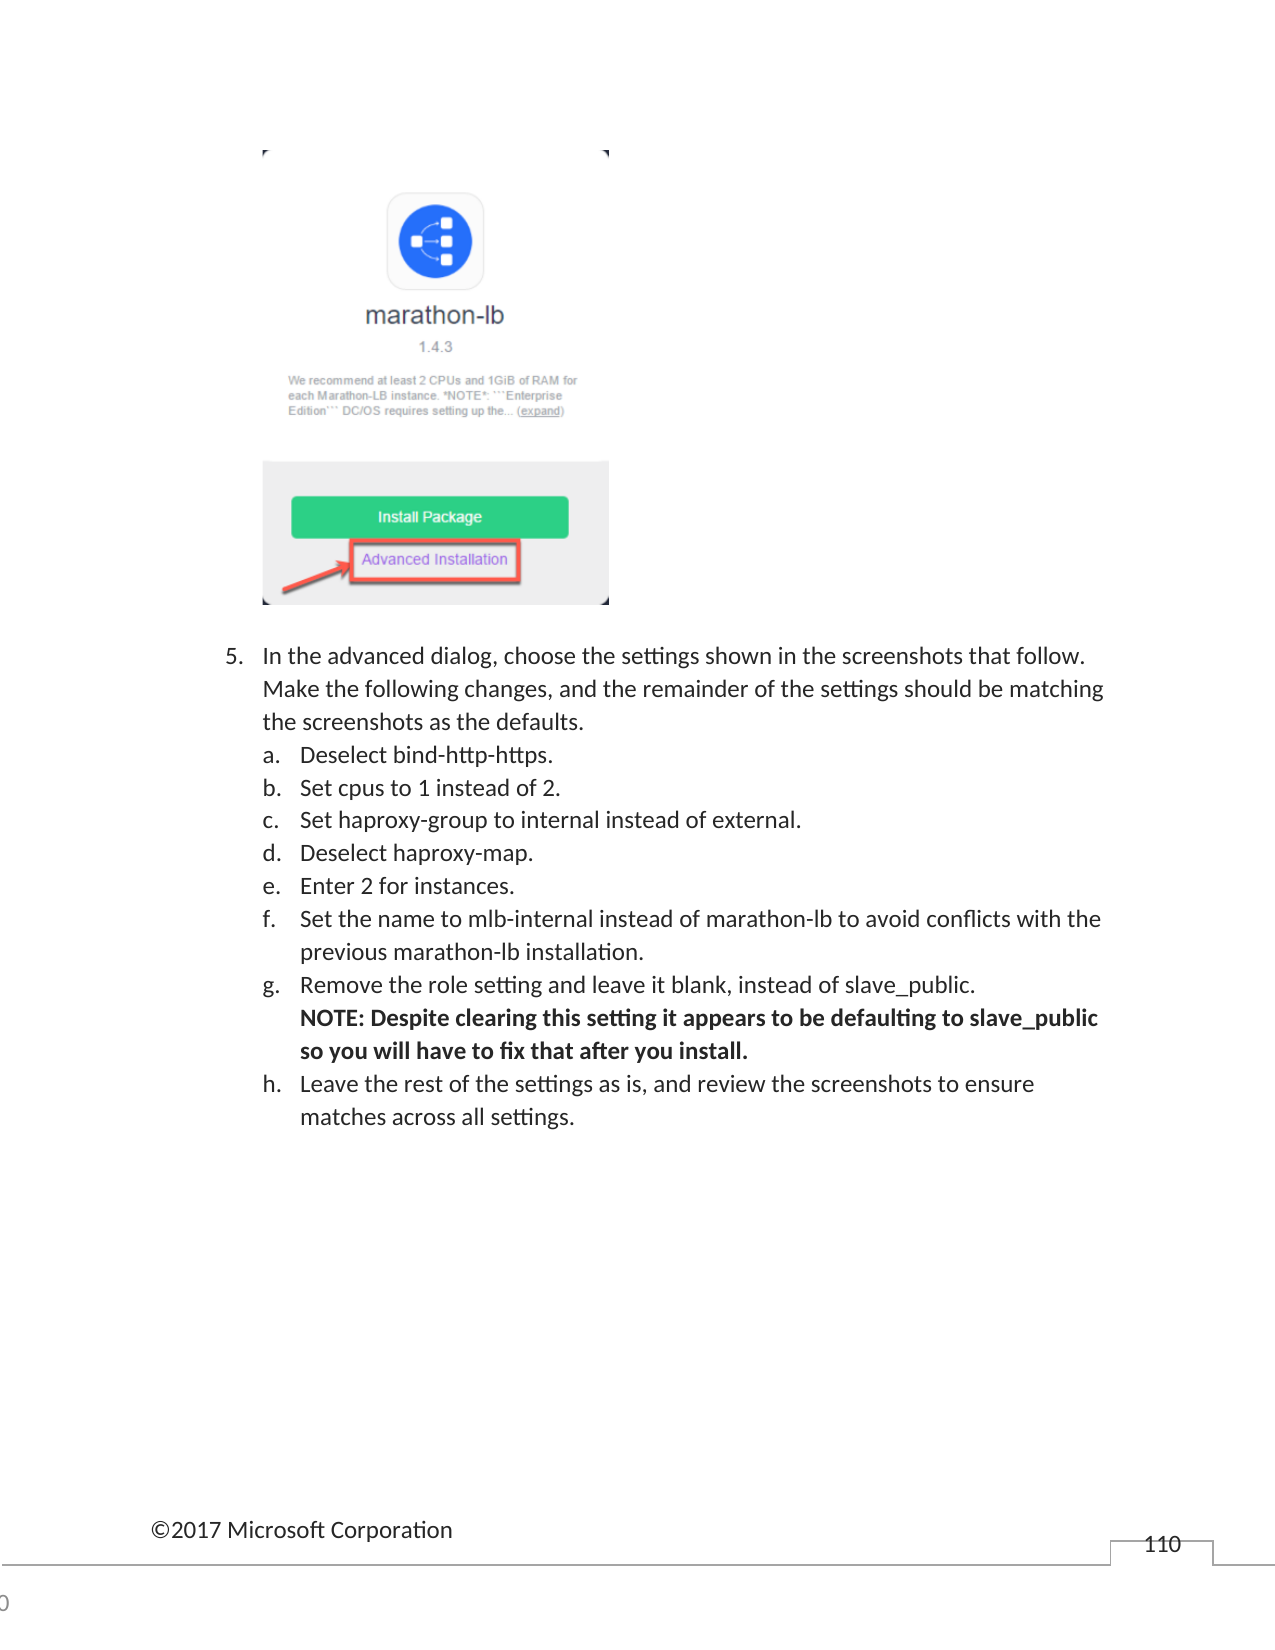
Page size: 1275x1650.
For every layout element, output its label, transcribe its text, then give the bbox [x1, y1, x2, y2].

list Set haproxy-group to internal instead of external. [262, 805, 1125, 835]
list Deselect haproxy-map. [262, 838, 1125, 868]
picture [262, 150, 609, 605]
list Set the name to mlb-internal instead of marathon-lb to avoid conflicts with the previous marathon-lb installation. [262, 903, 1125, 967]
list NOTE: Despite clearing this setting it appears to be defaulting to slave_public so you will have to fix that after you install. [300, 1002, 1125, 1066]
list Set cpus to 1 instead of 2. [262, 772, 1125, 802]
list Deselect bind-http-https. [262, 739, 1125, 769]
list In the advanced dialog, choose the settings shown in the screenshots that follow. Make the following changes, and the remainder of the settings should be matching the screenshots as the defaults. [225, 640, 1125, 736]
list Enter 2 for instances. [262, 871, 1125, 901]
list Leave the rest of the settings as is, and review the screenshots to ensure matches across all settings. [262, 1068, 1125, 1131]
list Remove the role setting and leave it blank, instead of slave_public. [262, 969, 1125, 1000]
